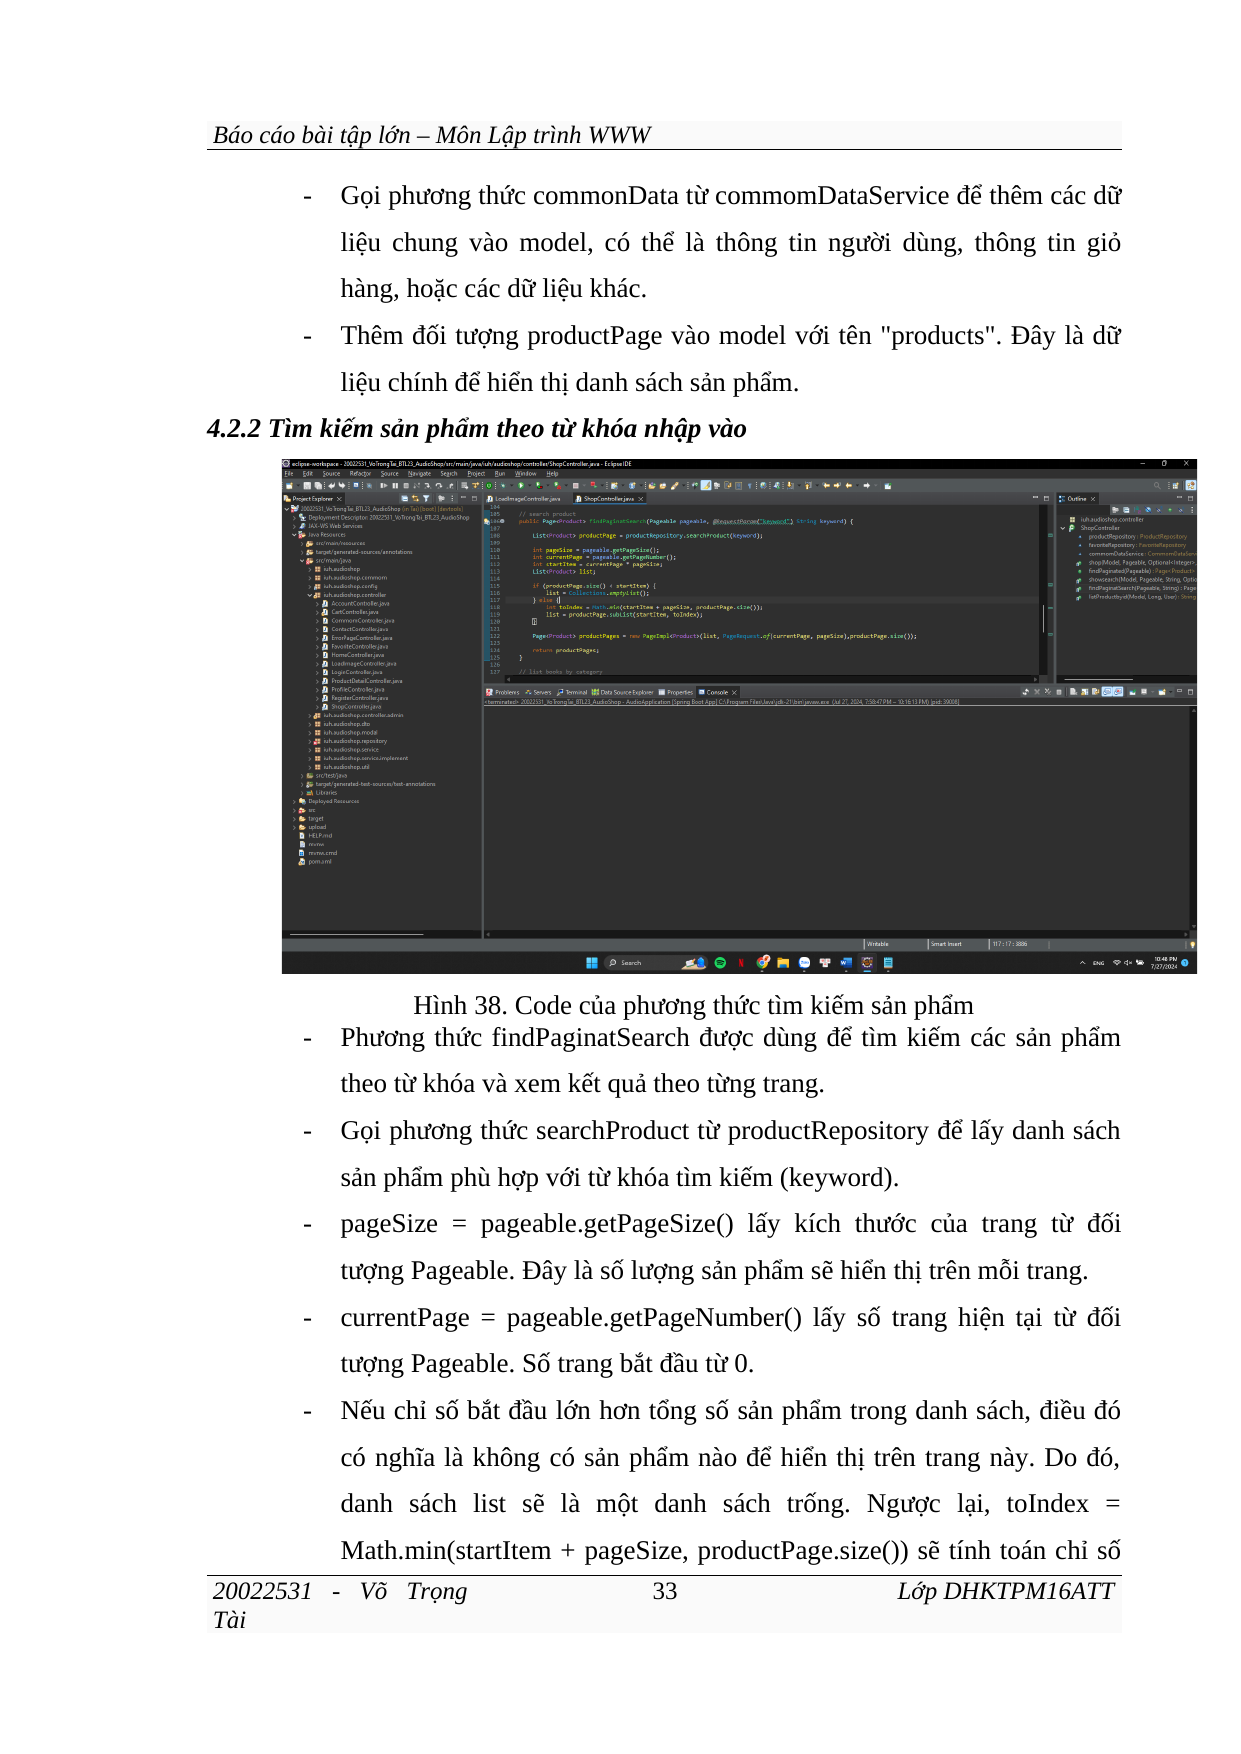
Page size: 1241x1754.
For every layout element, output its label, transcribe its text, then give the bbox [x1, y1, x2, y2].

list currentPage = pageable.getPageNumber() lấy số trang hiện tại từ đối tượng Pageable. Số trang bắt đầu từ 0. [303, 1301, 1122, 1378]
subtitle Tìm kiếm sản phẩm theo từ khóa nhập vào [207, 412, 1122, 443]
list Gọi phương thức commonData từ commomDataService để thêm các dữ liệu chung vào model, có thể là thông tin người dùng, thông tin giỏ hàng, hoặc các dữ liệu khác. [303, 179, 1122, 303]
list Thêm đối tượng productPage vào model với tên "products". Đây là dữ liệu chính để hiển thị danh sách sản phẩm. [303, 319, 1122, 397]
picture [281, 459, 1198, 974]
list Phương thức findPaginatSearch được dùng để tìm kiếm các sản phẩm theo từ khóa và xem kết quả theo từng trang. [303, 1021, 1122, 1098]
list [303, 1394, 1122, 1565]
text Hình 38. Code của phương thức tìm kiếm sản phẩm [207, 989, 1122, 1021]
list pageSize = pageable.getPageSize() lấy kích thước của trang từ đối tượng Pageable. Đây là số lượng sản phẩm sẽ hiển thị trên mỗi trang. [303, 1207, 1122, 1285]
list Gọi phương thức searchProduct từ productRepository để lấy danh sách sản phẩm phù hợp với từ khóa tìm kiếm (keyword). [303, 1114, 1122, 1192]
